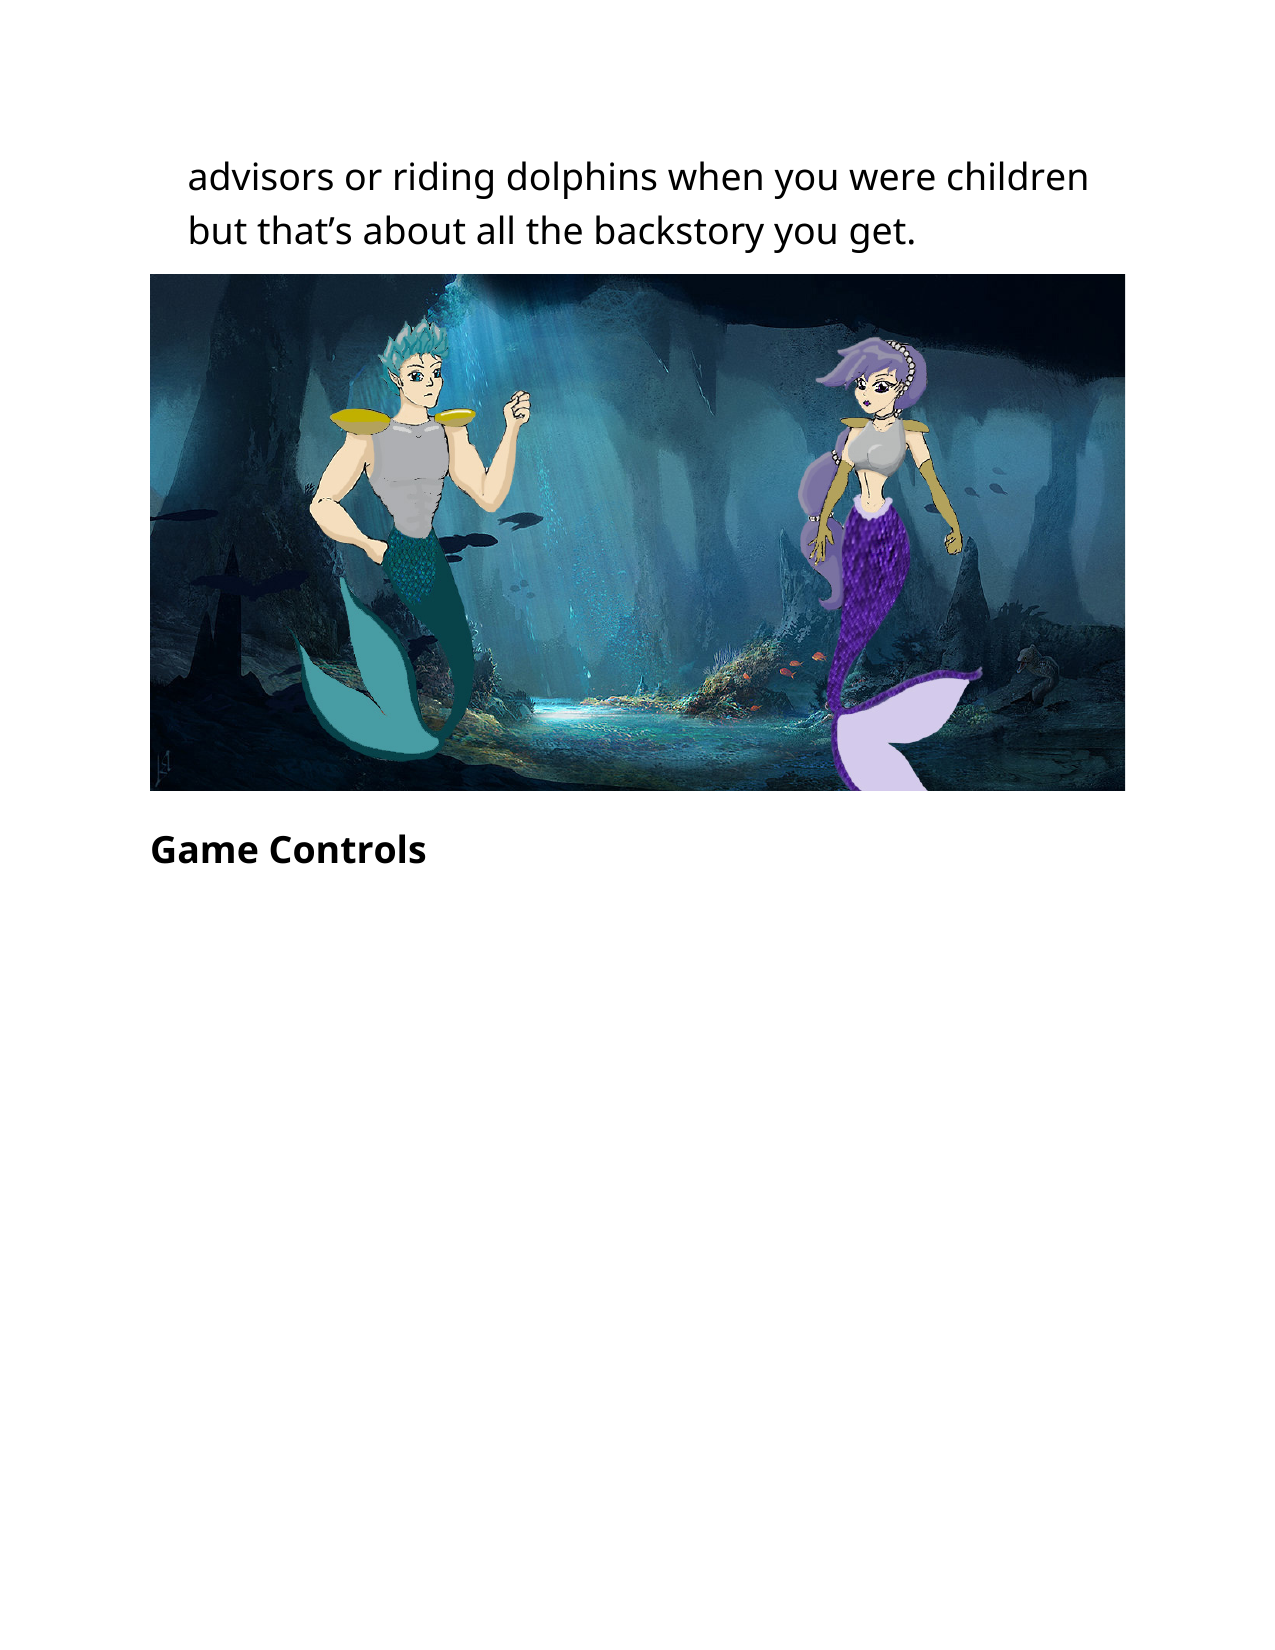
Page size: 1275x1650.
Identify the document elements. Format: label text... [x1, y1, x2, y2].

picture [150, 274, 1125, 791]
text Game Controls [150, 791, 1125, 874]
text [187, 150, 1125, 255]
